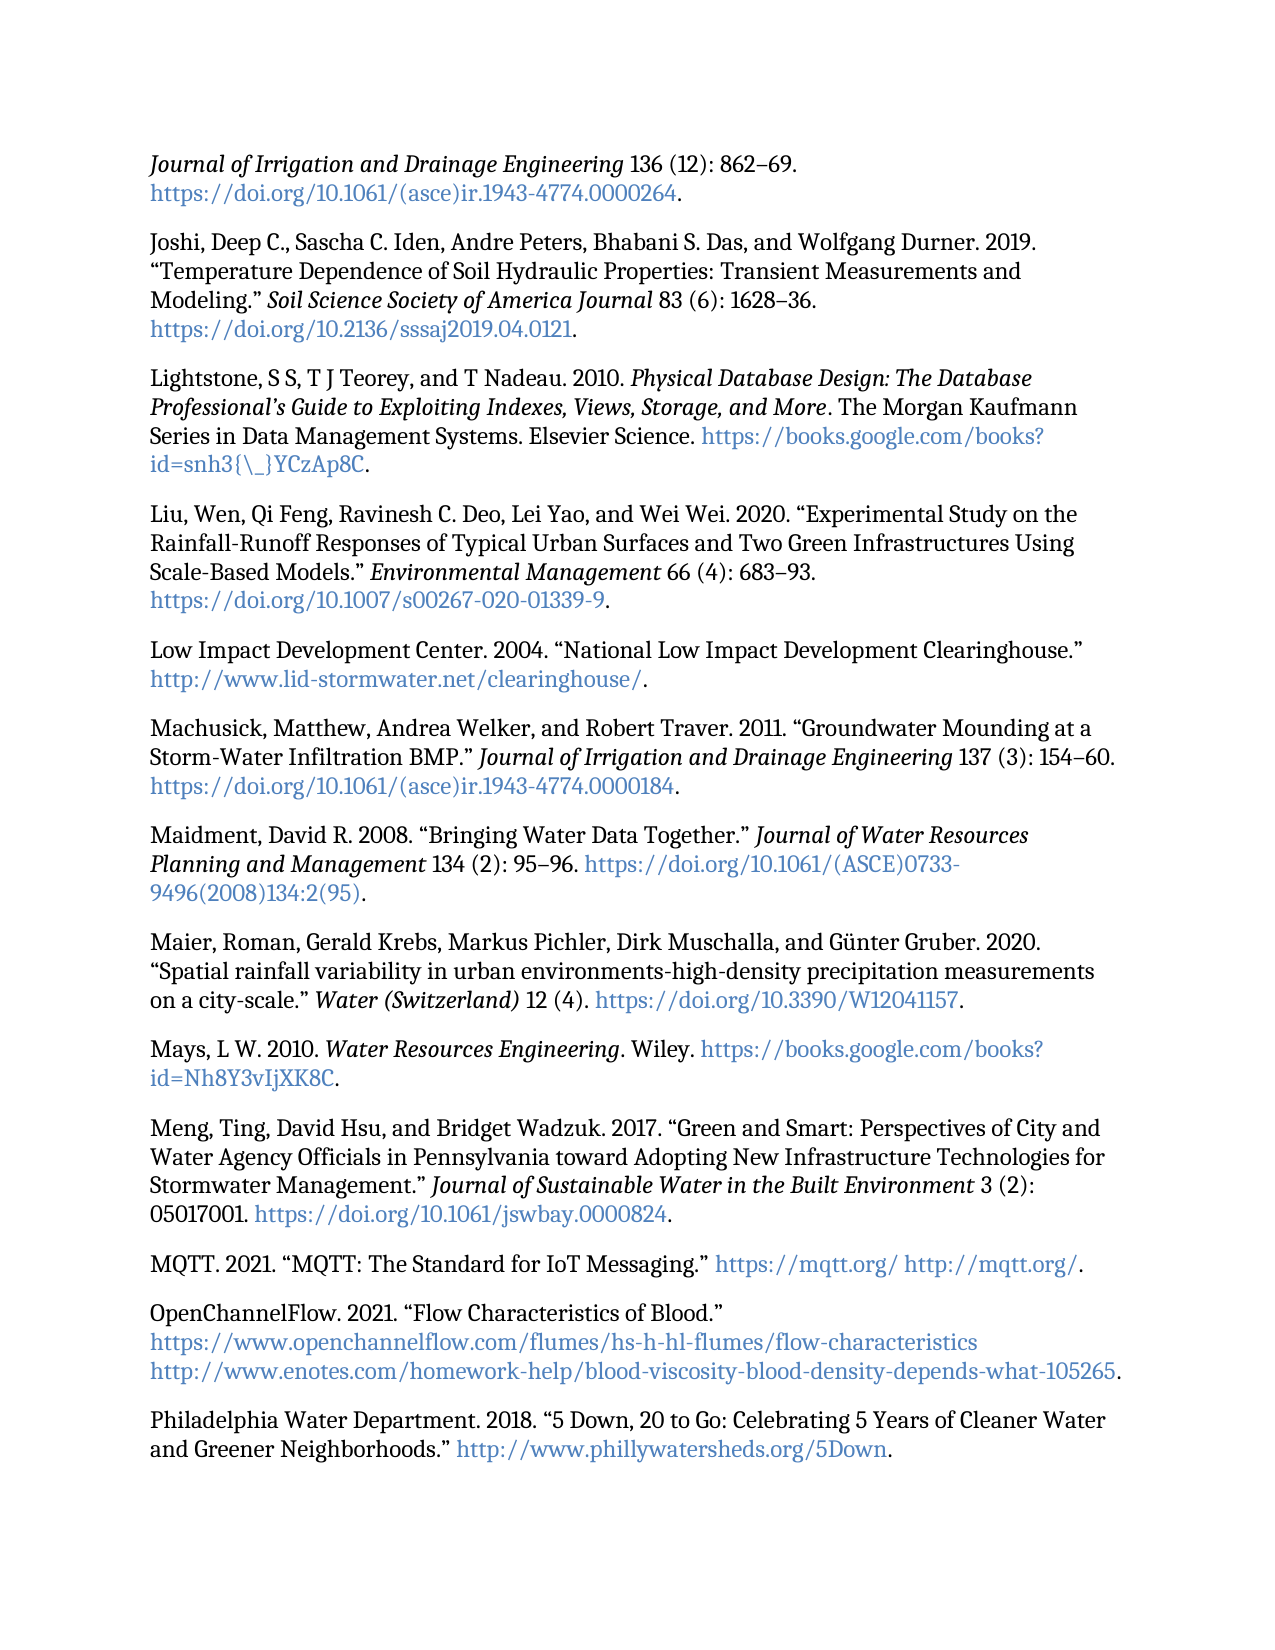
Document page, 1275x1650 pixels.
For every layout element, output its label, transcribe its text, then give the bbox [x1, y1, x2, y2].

text Low Impact Development Center. 2004. “National Low Impact Development Clearinghouse.” http://www.lid-stormwater.net/clearinghouse/. [150, 636, 1125, 693]
text OpenChannelFlow. 2021. “Flow Characteristics of Blood.” https://www.openchannelflow.com/flumes/hs-h-hl-flumes/flow-characteristics http://www.enotes.com/homework-help/blood-viscosity-blood-density-depends-what-105265. [150, 1299, 1125, 1385]
text Meng, Ting, David Hsu, and Bridget Wadzuk. 2017. “Green and Smart: Perspectives of City and Water Agency Officials in Pennsylvania toward Adopting New Infrastructure Technologies for Stormwater Management.” Journal of Sustainable Water in the Built Environment 3 (2): 05017001. https://doi.org/10.1061/jswbay.0000824. [150, 1114, 1125, 1229]
text Machusick, Matthew, Andrea Welker, and Robert Traver. 2011. “Groundwater Mounding at a Storm-Water Infiltration BMP.” Journal of Irrigation and Drainage Engineering 137 (3): 154–60. https://doi.org/10.1061/(asce)ir.1943-4774.0000184. [150, 714, 1125, 800]
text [150, 150, 1125, 207]
text MQTT. 2021. “MQTT: The Standard for IoT Messaging.” https://mqtt.org/ http://mqtt.org/. [150, 1249, 1125, 1278]
text Lightstone, S S, T J Teorey, and T Nadeau. 2010. Physical Database Design: The Database Professional’s Guide to Exploiting Indexes, Views, Storage, and More. The Morgan Kaufmann Series in Data Management Systems. Elsevier Science. https://books.google.com/books?id=snh3{\_}YCzAp8C. [150, 364, 1125, 479]
text Maidment, David R. 2008. “Bringing Water Data Together.” Journal of Water Resources Planning and Management 134 (2): 95–96. https://doi.org/10.1061/(ASCE)0733-9496(2008)134:2(95). [150, 821, 1125, 907]
text Mays, L W. 2010. Water Resources Engineering. Wiley. https://books.google.com/books?id=Nh8Y3vIjXK8C. [150, 1035, 1125, 1093]
text Maier, Roman, Gerald Krebs, Markus Pichler, Dirk Muschalla, and Günter Gruber. 2020. “Spatial rainfall variability in urban environments-high-density precipitation measurements on a city-scale.” Water (Switzerland) 12 (4). https://doi.org/10.3390/W12041157. [150, 928, 1125, 1014]
text Liu, Wen, Qi Feng, Ravinesh C. Deo, Lei Yao, and Wei Wei. 2020. “Experimental Study on the Rainfall-Runoff Responses of Typical Urban Surfaces and Two Green Infrastructures Using Scale-Based Models.” Environmental Management 66 (4): 683–93. https://doi.org/10.1007/s00267-020-01339-9. [150, 500, 1125, 615]
text Philadelphia Water Department. 2018. “5 Down, 20 to Go: Celebrating 5 Years of Cleaner Water and Greener Neighborhoods.” http://www.phillywatersheds.org/5Down. [150, 1406, 1125, 1464]
text Joshi, Deep C., Sascha C. Iden, Andre Peters, Bhabani S. Das, and Wolfgang Durner. 2019. “Temperature Dependence of Soil Hydraulic Properties: Transient Measurements and Modeling.” Soil Science Society of America Journal 83 (6): 1628–36. https://doi.org/10.2136/sssaj2019.04.0121. [150, 228, 1125, 343]
